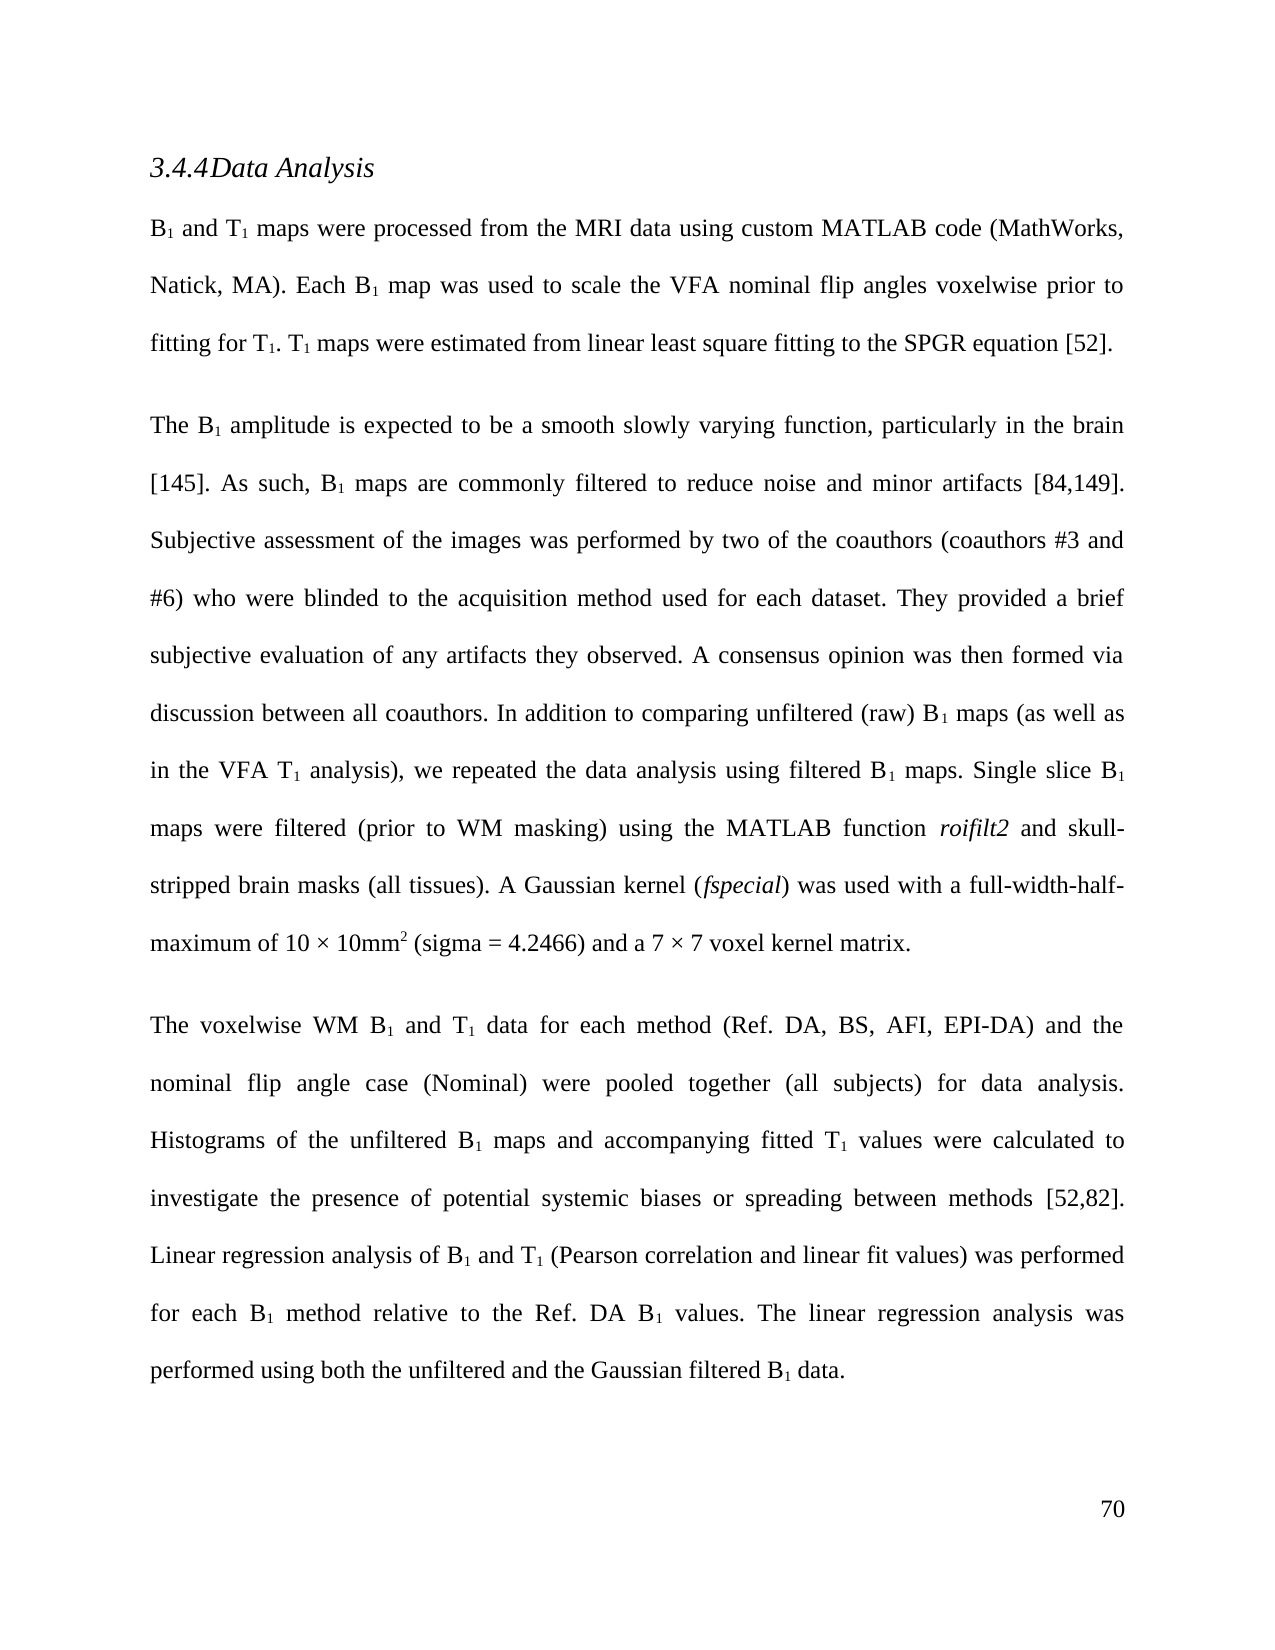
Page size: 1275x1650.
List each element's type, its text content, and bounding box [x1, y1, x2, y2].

subtitle Data Analysis [150, 150, 1125, 183]
text The B1 amplitude is expected to be a smooth slowly varying function, particularly in the brain [145]. As such, B1 maps are commonly filtered to reduce noise and minor artifacts [84,149]. Subjective assessment of the images was performed by two of the coauthors (coauthors #3 and #6) who were blinded to the acquisition method used for each dataset. They provided a brief subjective evaluation of any artifacts they observed. A consensus opinion was then formed via discussion between all coauthors. In addition to comparing unfiltered (raw) B1 maps (as well as in the VFA T1 analysis), we repeated the data analysis using filtered B1 maps. Single slice B1 maps were filtered (prior to WM masking) using the MATLAB function roifilt2 and skull-stripped brain masks (all tissues). A Gaussian kernel (fspecial) was used with a full-width-half-maximum of 10 × 10mm2 (sigma = 4.2466) and a 7 × 7 voxel kernel matrix. [150, 410, 1125, 957]
text B1 and T1 maps were processed from the MRI data using custom MATLAB code (MathWorks, Natick, MA). Each B1 map was used to scale the VFA nominal flip angles voxelwise prior to fitting for T1. T1 maps were estimated from linear least square fitting to the SPGR equation [52]. [150, 213, 1125, 357]
text The voxelwise WM B1 and T1 data for each method (Ref. DA, BS, AFI, EPI-DA) and the nominal flip angle case (Nominal) were pooled together (all subjects) for data analysis. Histograms of the unfiltered B1 maps and accompanying fitted T1 values were calculated to investigate the presence of potential systemic biases or spreading between methods [52,82]. Linear regression analysis of B1 and T1 (Pearson correlation and linear fit values) was performed for each B1 method relative to the Ref. DA B1 values. The linear regression analysis was performed using both the unfiltered and the Gaussian filtered B1 data. [150, 1010, 1125, 1384]
